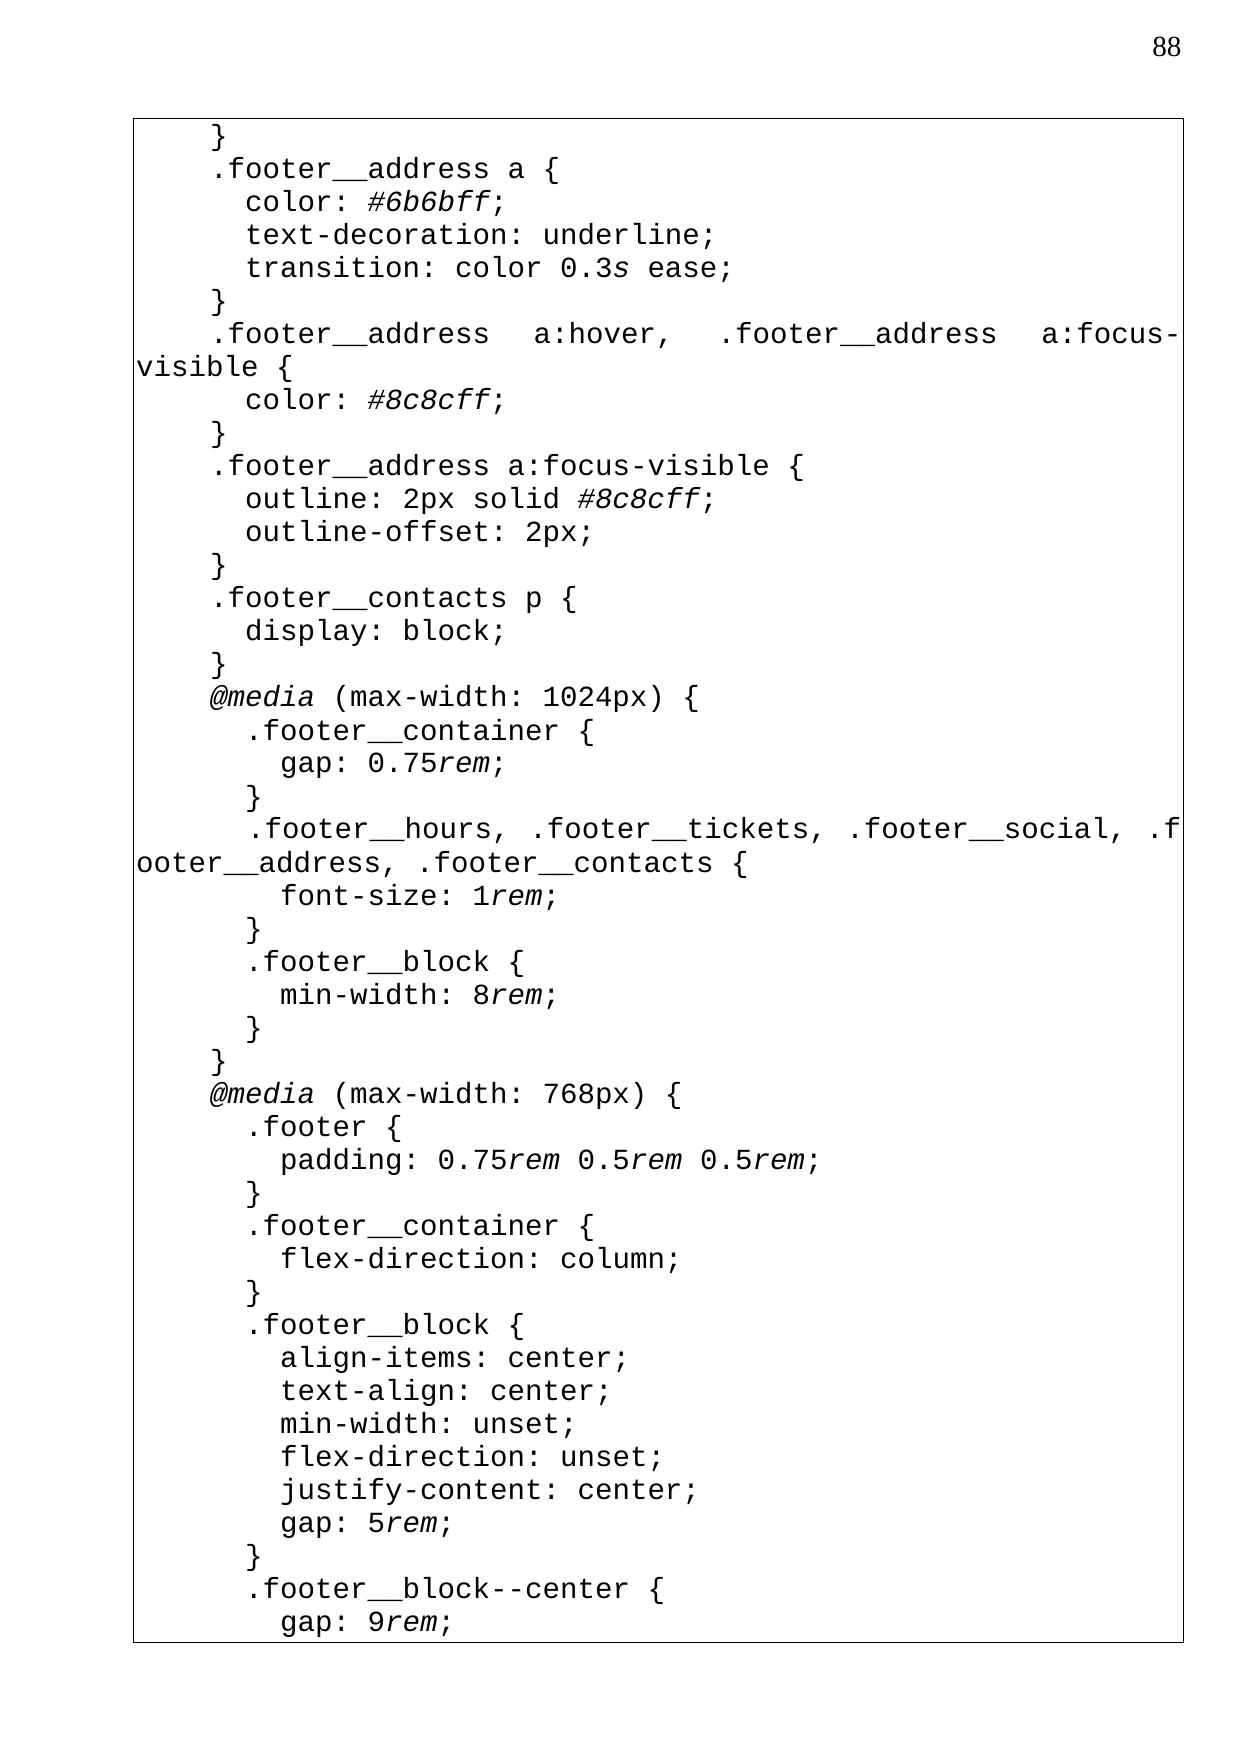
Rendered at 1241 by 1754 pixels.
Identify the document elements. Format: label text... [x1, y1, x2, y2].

text color: #6b6bff; [136, 187, 1181, 220]
text text-decoration: underline; [136, 220, 1181, 253]
text .footer__address a { [136, 154, 1181, 187]
text transition: color 0.3s ease; [136, 253, 1181, 286]
text } [136, 286, 1181, 319]
text color: #8c8cff; [136, 385, 1181, 418]
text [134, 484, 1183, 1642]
text .footer__address a:hover, .footer__address a:focus-visible { [136, 319, 1181, 385]
text } [136, 418, 1181, 451]
text } [134, 119, 1183, 154]
text .footer__address a:focus-visible { [136, 451, 1181, 484]
